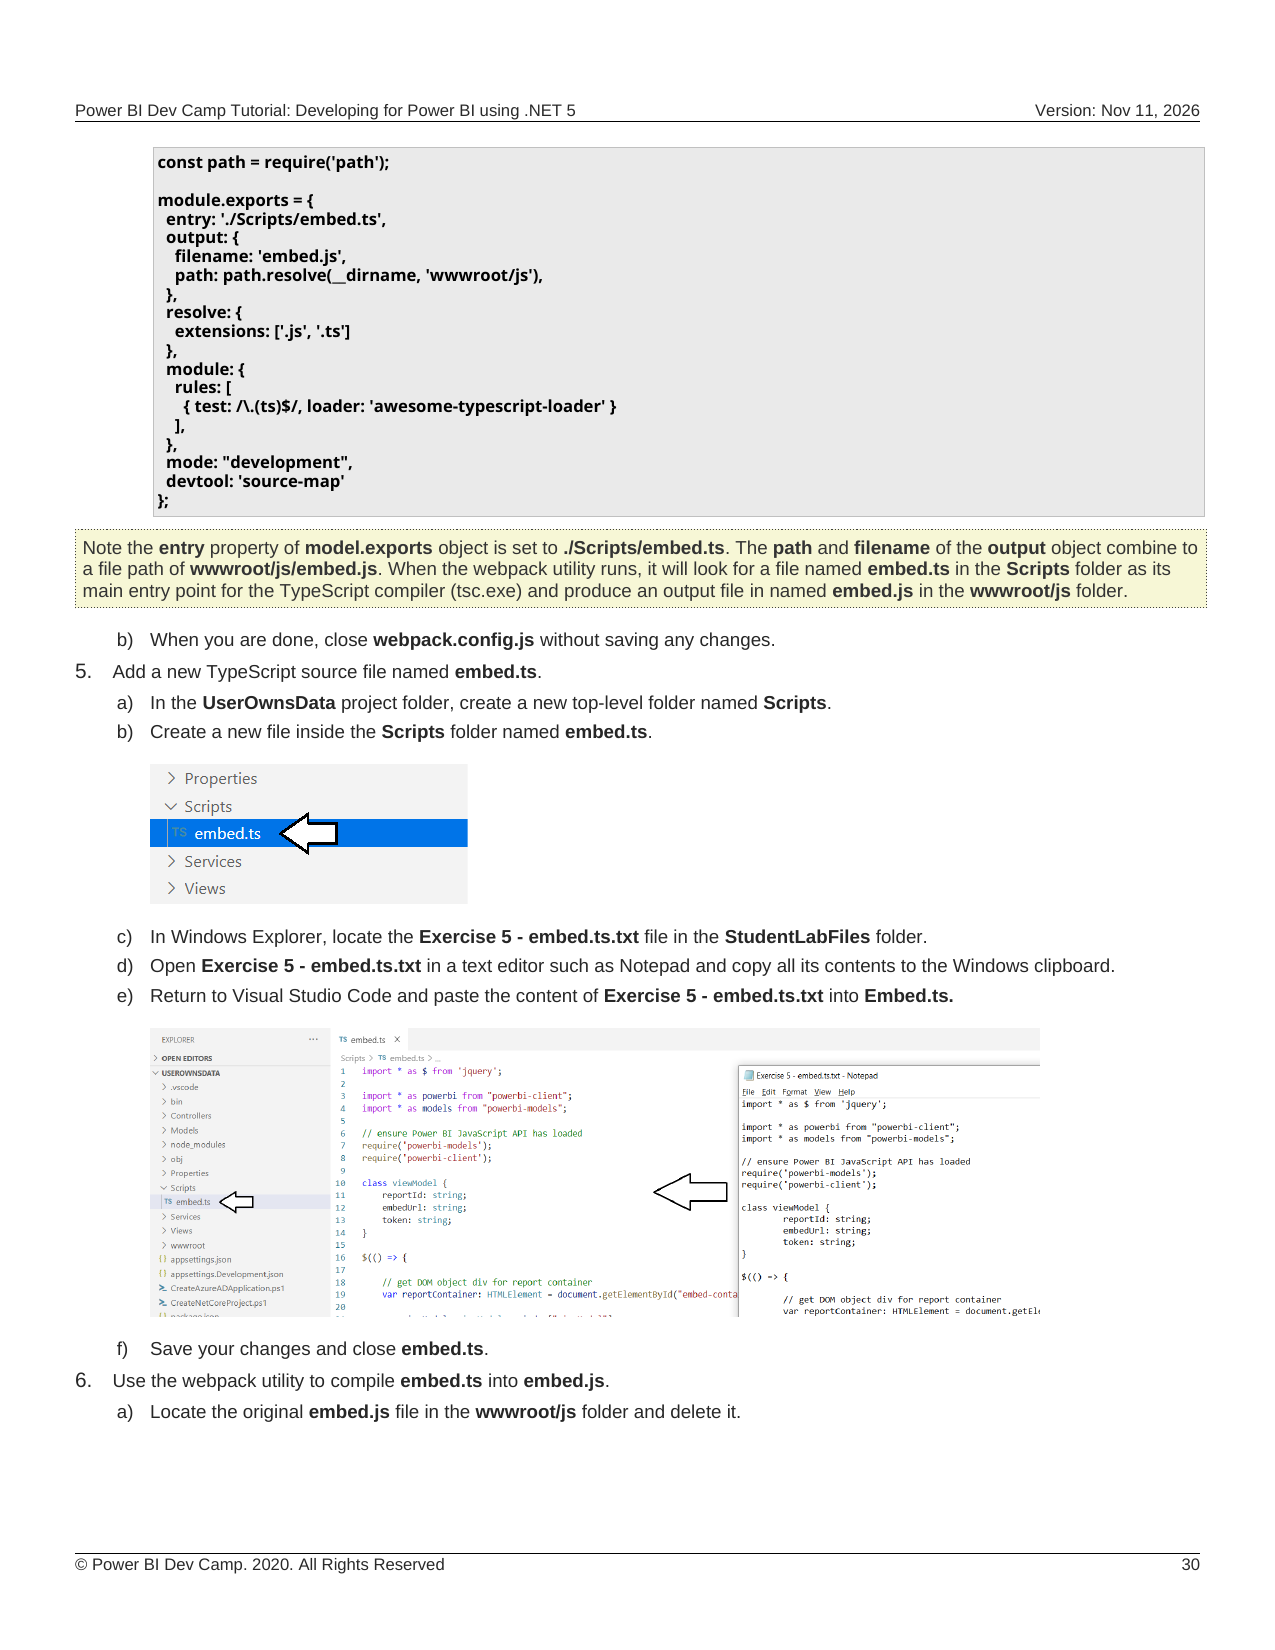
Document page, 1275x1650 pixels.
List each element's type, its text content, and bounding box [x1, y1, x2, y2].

text entry: './Scripts/embed.ts', [154, 203, 1204, 222]
text In the UserOwnsData project folder, create a new top-level folder named Scripts. [117, 691, 1200, 713]
text In Windows Explorer, locate the Exercise 5 - embed.ts.txt file in the StudentLabFiles folder. [117, 925, 1200, 947]
picture [150, 1028, 1040, 1317]
text }; [154, 484, 1204, 516]
text const path = require('path'); [154, 148, 1204, 166]
picture [150, 764, 468, 904]
text path: path.resolve(__dirname, 'wwwroot/js'), [154, 259, 1204, 278]
text Return to Visual Studio Code and paste the content of Exercise 5 - embed.ts.txt into Embed.ts. [117, 985, 1200, 1007]
text Add a new TypeScript source file named embed.ts. [75, 659, 1200, 683]
text Create a new file inside the Scripts folder named embed.ts. [117, 721, 1200, 743]
text module.exports = { [154, 184, 1204, 203]
text mode: "development", [154, 447, 1204, 466]
text Open Exercise 5 - embed.ts.txt in a text editor such as Notepad and copy all its contents to the Windows clipboard. [117, 955, 1200, 977]
text extensions: ['.js', '.ts'] [154, 316, 1204, 334]
text ], [154, 409, 1204, 428]
text }, [154, 278, 1204, 297]
text Note the entry property of model.exports object is set to ./Scripts/embed.ts. The path and filename of the output object combine to a file path of wwwroot/js/embed.js. When the webpack utility runs, it will look for a file named embed.ts in the Scripts folder as its main entry point for the TypeScript compiler (tsc.exe) and produce an output file in named embed.js in the wwwroot/js folder. [75, 529, 1207, 608]
text }, [154, 334, 1204, 353]
text Save your changes and close embed.ts. [117, 1338, 1200, 1360]
text }, [154, 428, 1204, 447]
text module: { [154, 353, 1204, 372]
text devtool: 'source-map' [154, 466, 1204, 484]
text resolve: { [154, 297, 1204, 316]
text Use the webpack utility to compile embed.ts into embed.js. [75, 1368, 1200, 1392]
text filename: 'embed.js', [154, 241, 1204, 259]
text When you are done, close webpack.config.js without saving any changes. [117, 629, 1200, 651]
text Locate the original embed.js file in the wwwroot/js folder and delete it. [117, 1400, 1200, 1422]
text rules: [ [154, 372, 1204, 391]
text output: { [154, 222, 1204, 241]
text { test: /\.(ts)$/, loader: 'awesome-typescript-loader' } [154, 391, 1204, 409]
